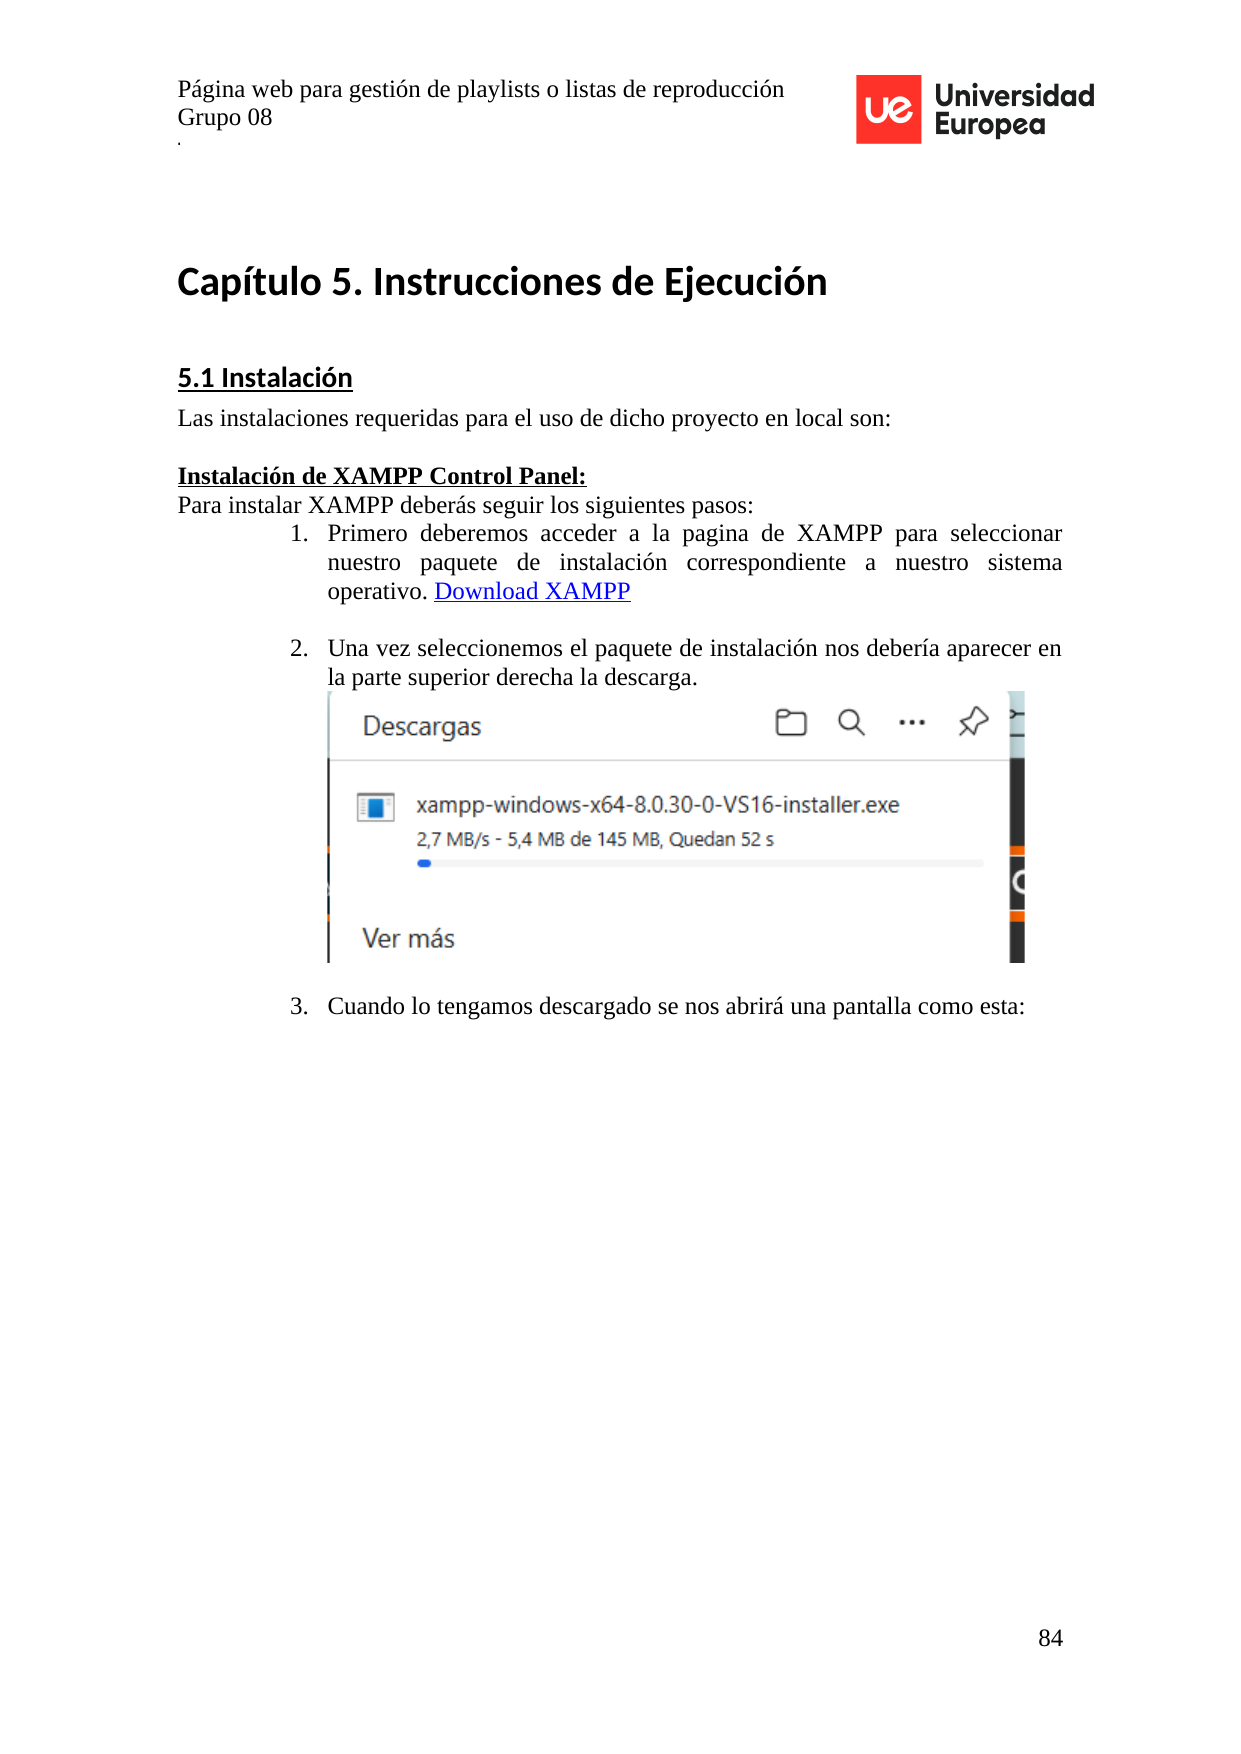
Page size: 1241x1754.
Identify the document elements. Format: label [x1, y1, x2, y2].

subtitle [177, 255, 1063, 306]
picture [856, 75, 1094, 144]
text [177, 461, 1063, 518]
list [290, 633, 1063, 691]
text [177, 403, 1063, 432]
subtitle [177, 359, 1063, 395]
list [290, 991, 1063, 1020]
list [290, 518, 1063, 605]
picture [327, 691, 1025, 963]
